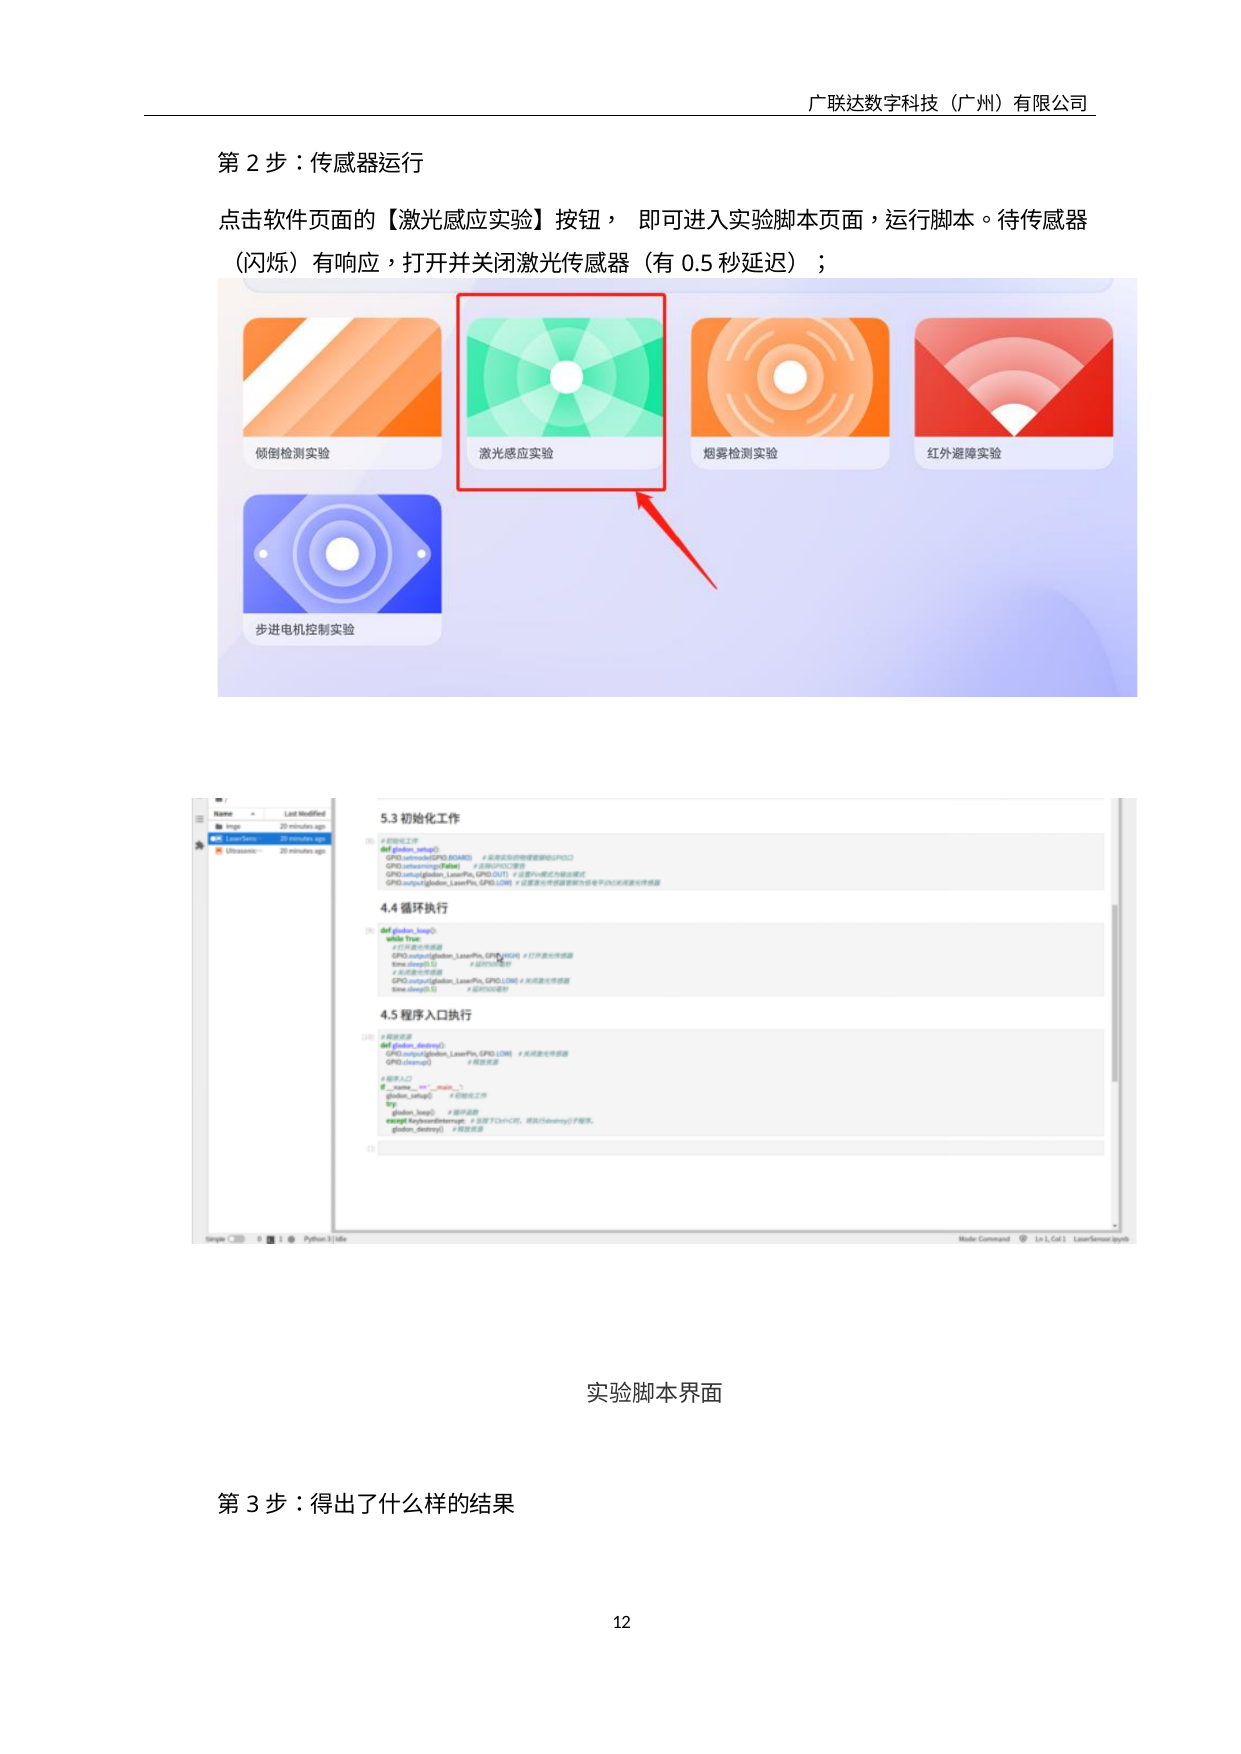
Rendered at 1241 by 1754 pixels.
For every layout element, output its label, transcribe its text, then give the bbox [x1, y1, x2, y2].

text 第 3 步：得出了什么样的结果 [218, 1492, 1137, 1517]
picture [217, 278, 1138, 697]
text 实验脚本界面 [587, 1382, 1137, 1407]
text 第 2 步：传感器运行 [218, 152, 1137, 177]
picture [191, 798, 1137, 1244]
text 点击软件页面的【激光感应实验】按钮， 即可进入实验脚本页面，运行脚本。待传感器（闪烁）有响应，打开并关闭激光传感器（有 0.5 秒延迟）； [218, 204, 1088, 278]
